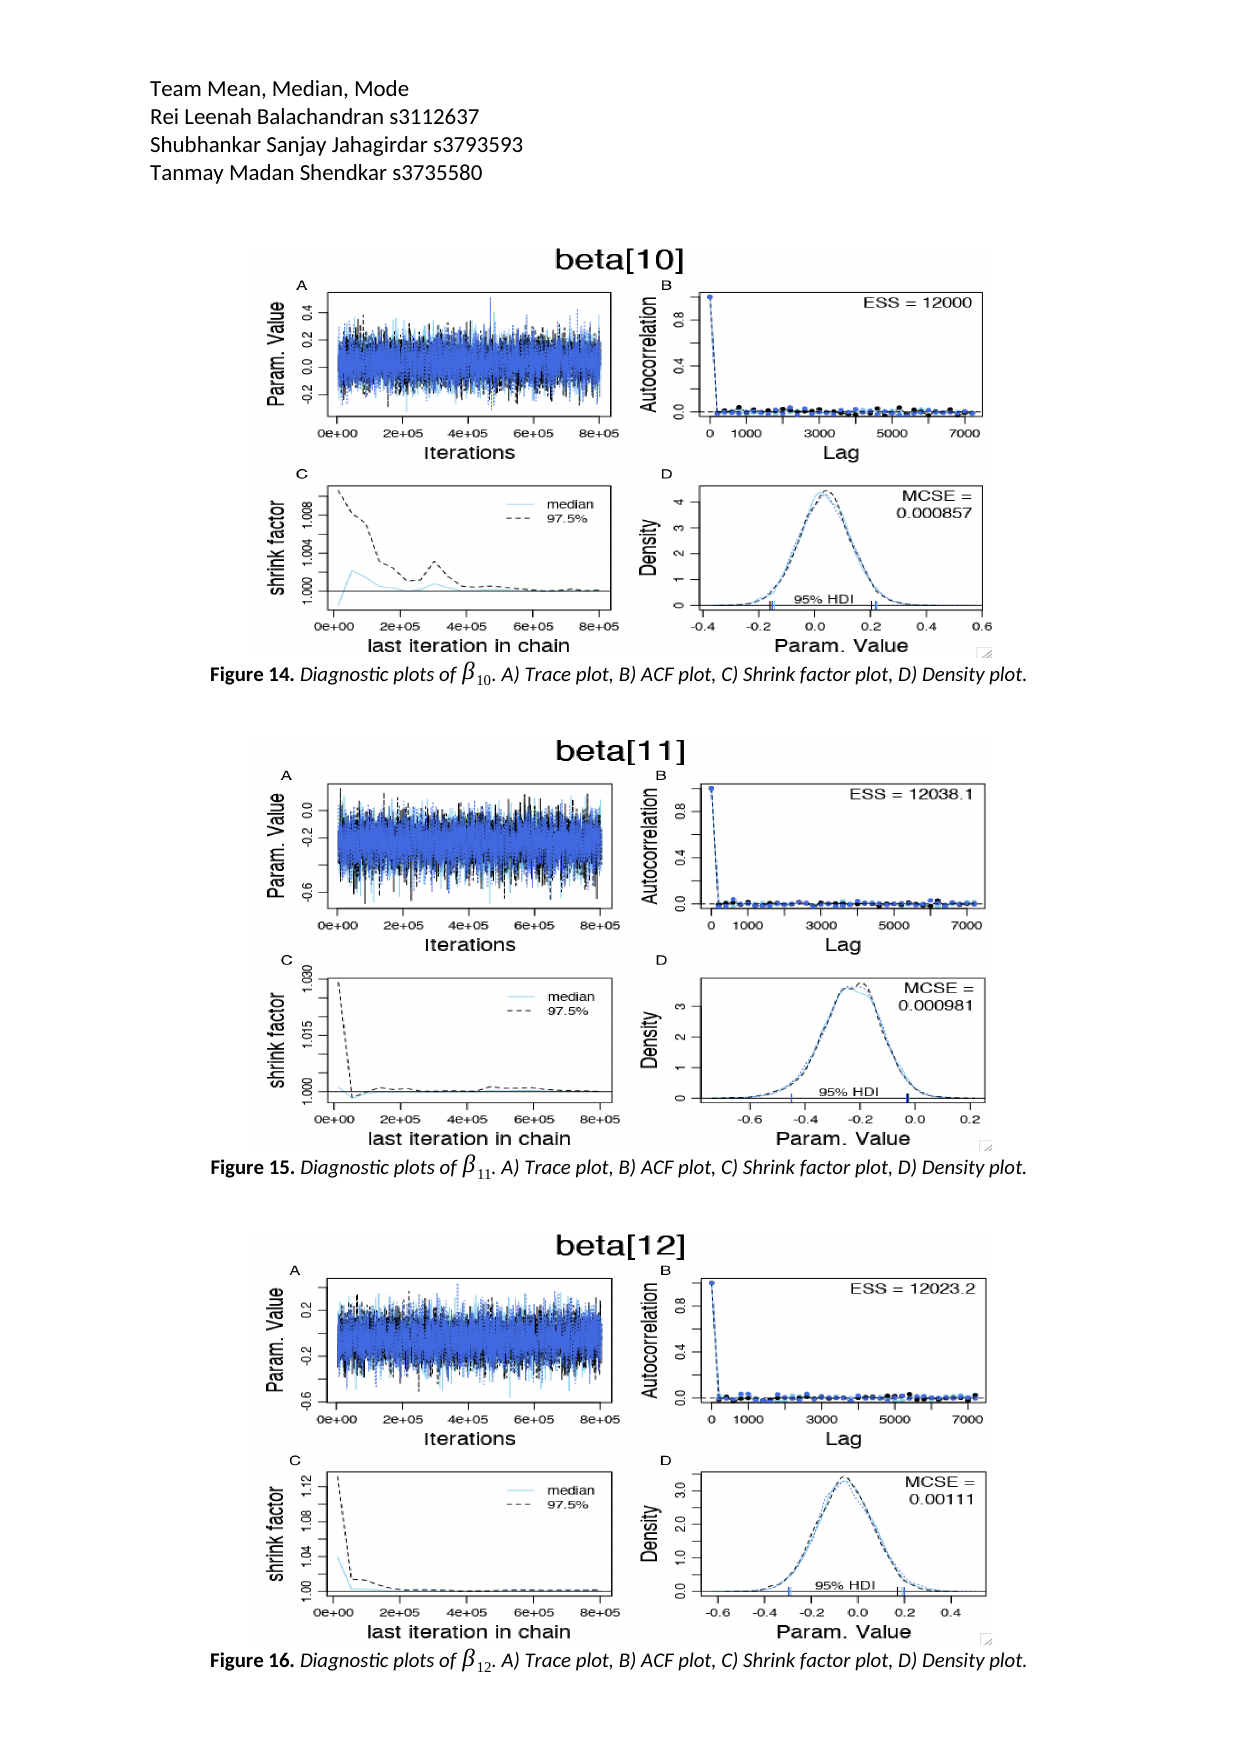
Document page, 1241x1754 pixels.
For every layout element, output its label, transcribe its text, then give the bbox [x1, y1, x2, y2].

picture [248, 1230, 993, 1645]
text Figure 15. Diagnostic plots of . A) Trace plot, B) ACF plot, C) Shrink factor plot, D) Density plot. [150, 1151, 1090, 1182]
picture [248, 244, 993, 658]
text Figure 16. Diagnostic plots of . A) Trace plot, B) ACF plot, C) Shrink factor plot, D) Density plot. [150, 1644, 1090, 1676]
text Figure 14. Diagnostic plots of . A) Trace plot, B) ACF plot, C) Shrink factor plot, D) Density plot. [150, 658, 1090, 689]
picture [248, 737, 993, 1151]
